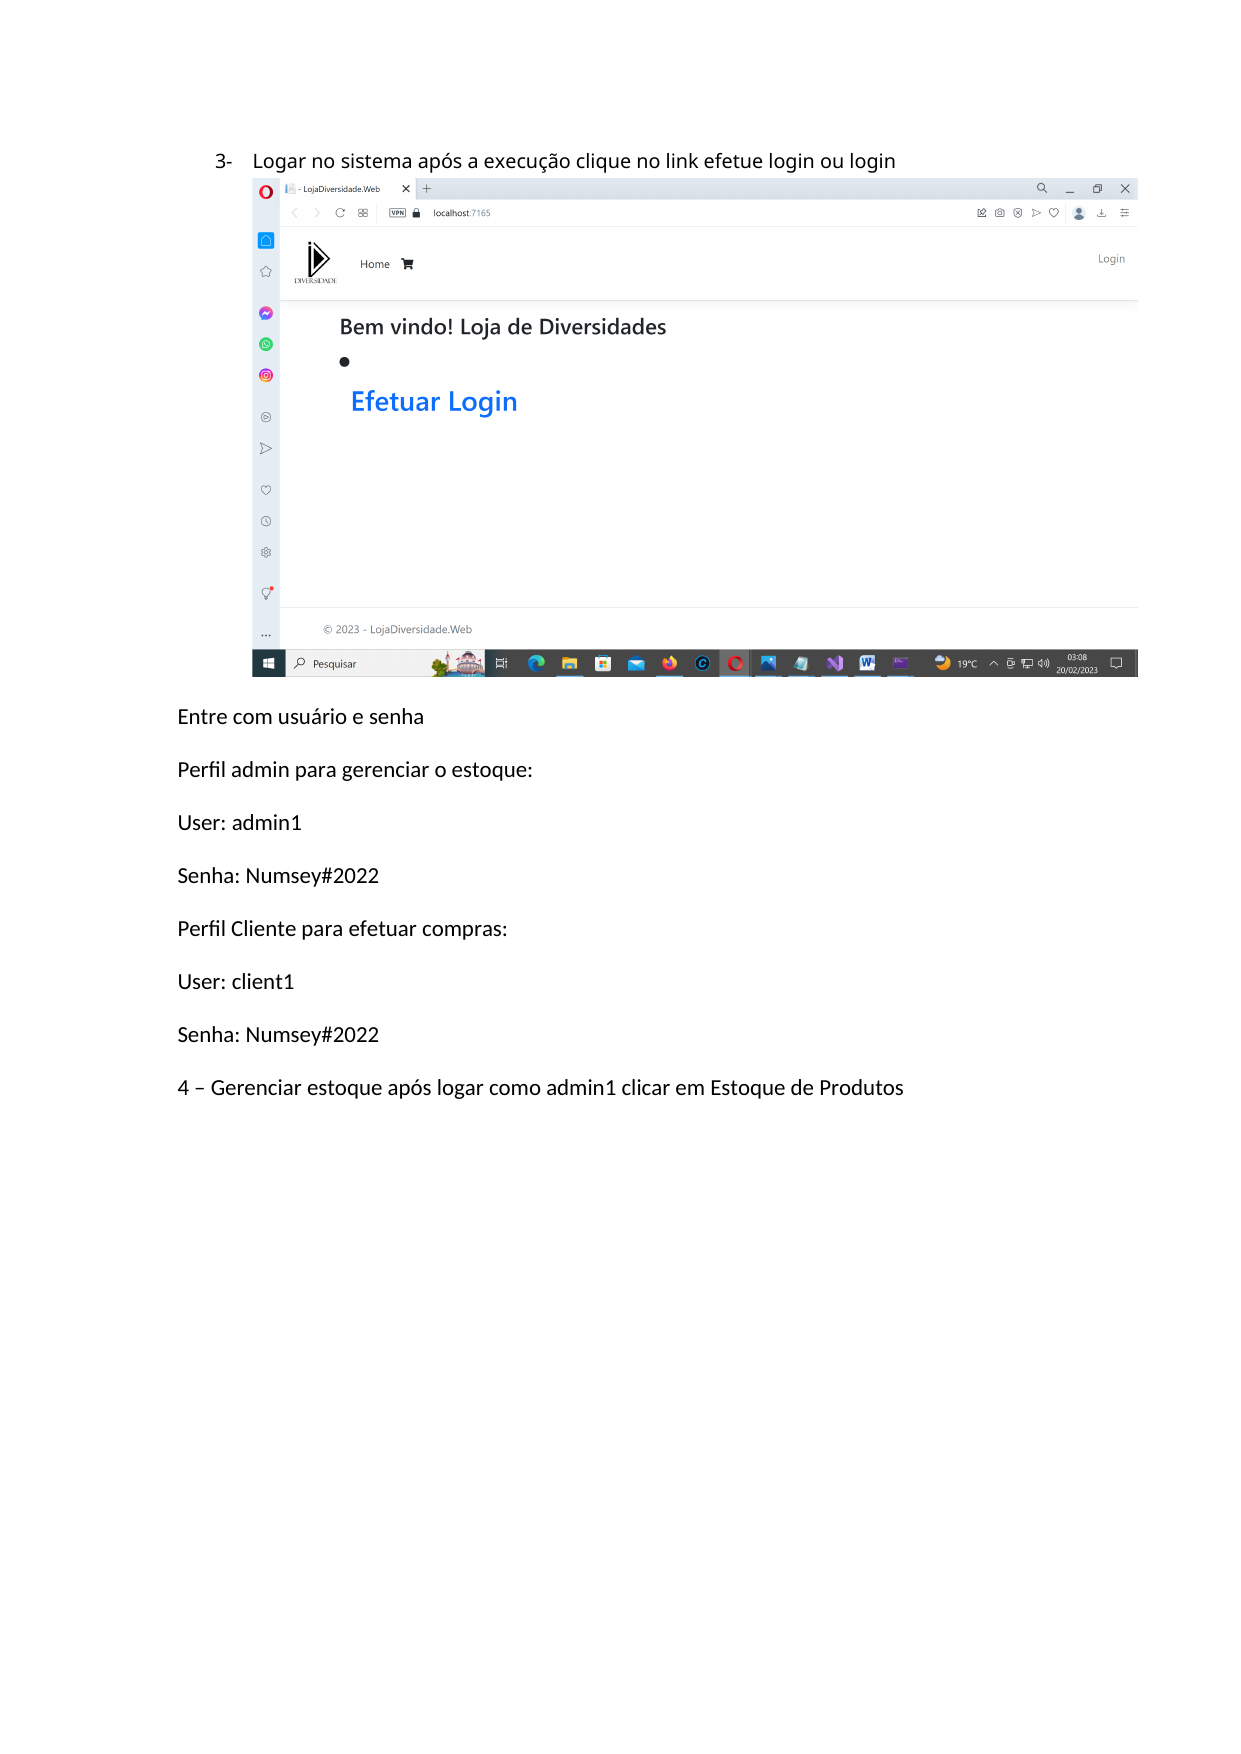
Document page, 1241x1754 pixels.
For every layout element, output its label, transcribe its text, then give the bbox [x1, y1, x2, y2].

text Perfil admin para gerenciar o estoque: [177, 755, 1063, 783]
text Entre com usuário e senha [177, 702, 1063, 730]
text 4 – Gerenciar estoque após logar como admin1 clicar em Estoque de Produtos [177, 1073, 1063, 1101]
text User: admin1 [177, 808, 1063, 836]
text User: client1 [177, 967, 1063, 995]
picture [252, 178, 1138, 677]
text Senha: Numsey#2022 [177, 861, 1063, 889]
text Perfil Cliente para efetuar compras: [177, 914, 1063, 942]
text Senha: Numsey#2022 [177, 1020, 1063, 1048]
